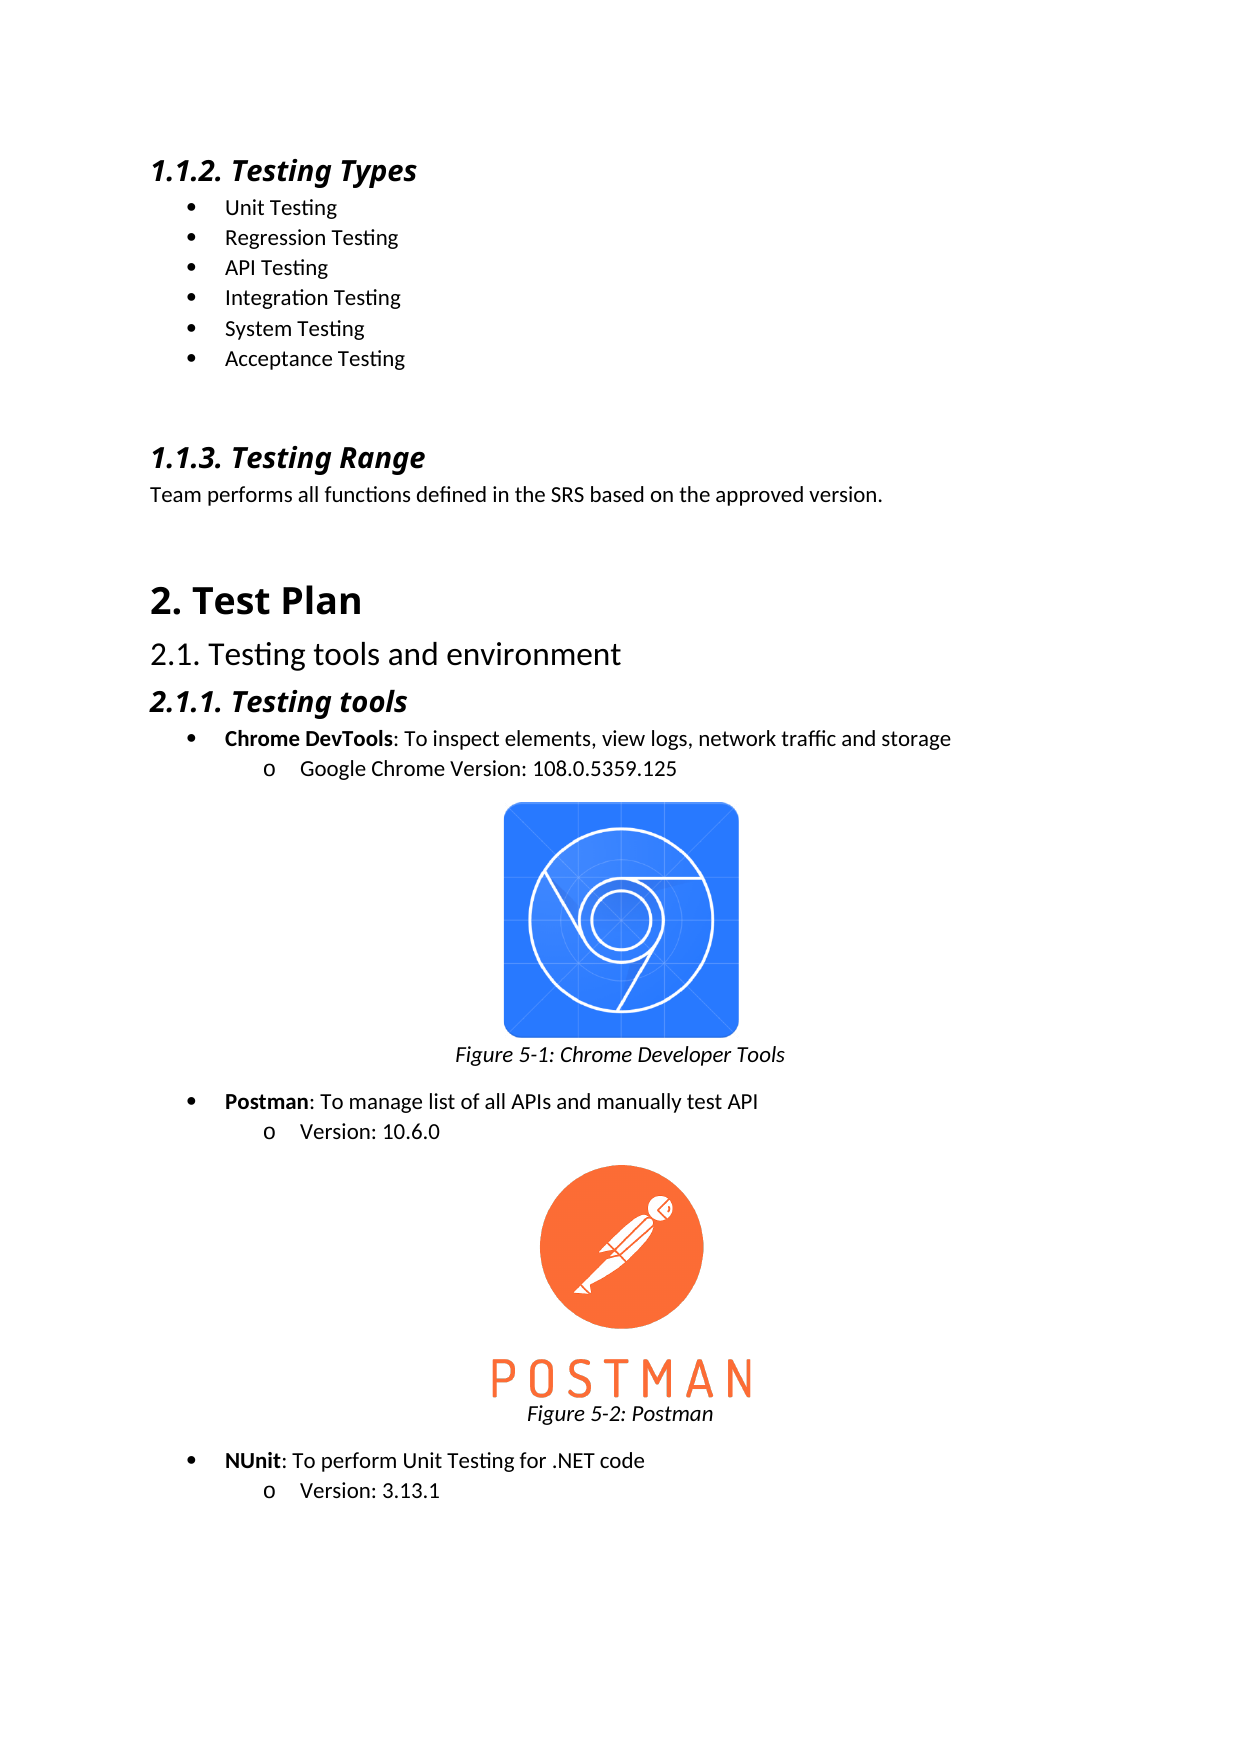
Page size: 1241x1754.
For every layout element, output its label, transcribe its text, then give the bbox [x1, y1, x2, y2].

picture [503, 802, 739, 1038]
text Figure 5-1: Chrome Developer Tools [150, 803, 1093, 1068]
picture [492, 1165, 751, 1398]
text Figure 5-2: Postman [150, 1165, 1093, 1427]
list Regression Testing [187, 223, 1093, 251]
subtitle 2. Test Plan [150, 574, 1093, 625]
subtitle 1.1.3. Testing Range [150, 438, 1093, 477]
subtitle 1.1.2. Testing Types [150, 150, 1093, 190]
list NUnit: To perform Unit Testing for .NET code [187, 1446, 1093, 1474]
list Google Chrome Version: 108.0.5359.125 [262, 754, 1093, 784]
list Postman: To manage list of all APIs and manually test API [187, 1087, 1093, 1115]
list Unit Testing [187, 193, 1093, 221]
subtitle 2.1. Testing tools and environment [150, 633, 1093, 674]
list Chrome DevTools: To inspect elements, view logs, network traffic and storage [187, 724, 1093, 752]
list Version: 3.13.1 [262, 1476, 1093, 1506]
list System Testing [187, 314, 1093, 342]
text Team performs all functions defined in the SRS based on the approved version. [150, 480, 1093, 508]
list API Testing [187, 253, 1093, 281]
list Integration Testing [187, 283, 1093, 311]
subtitle 2.1.1. Testing tools [150, 682, 1093, 721]
list Version: 10.6.0 [262, 1117, 1093, 1146]
list Acceptance Testing [187, 344, 1093, 372]
